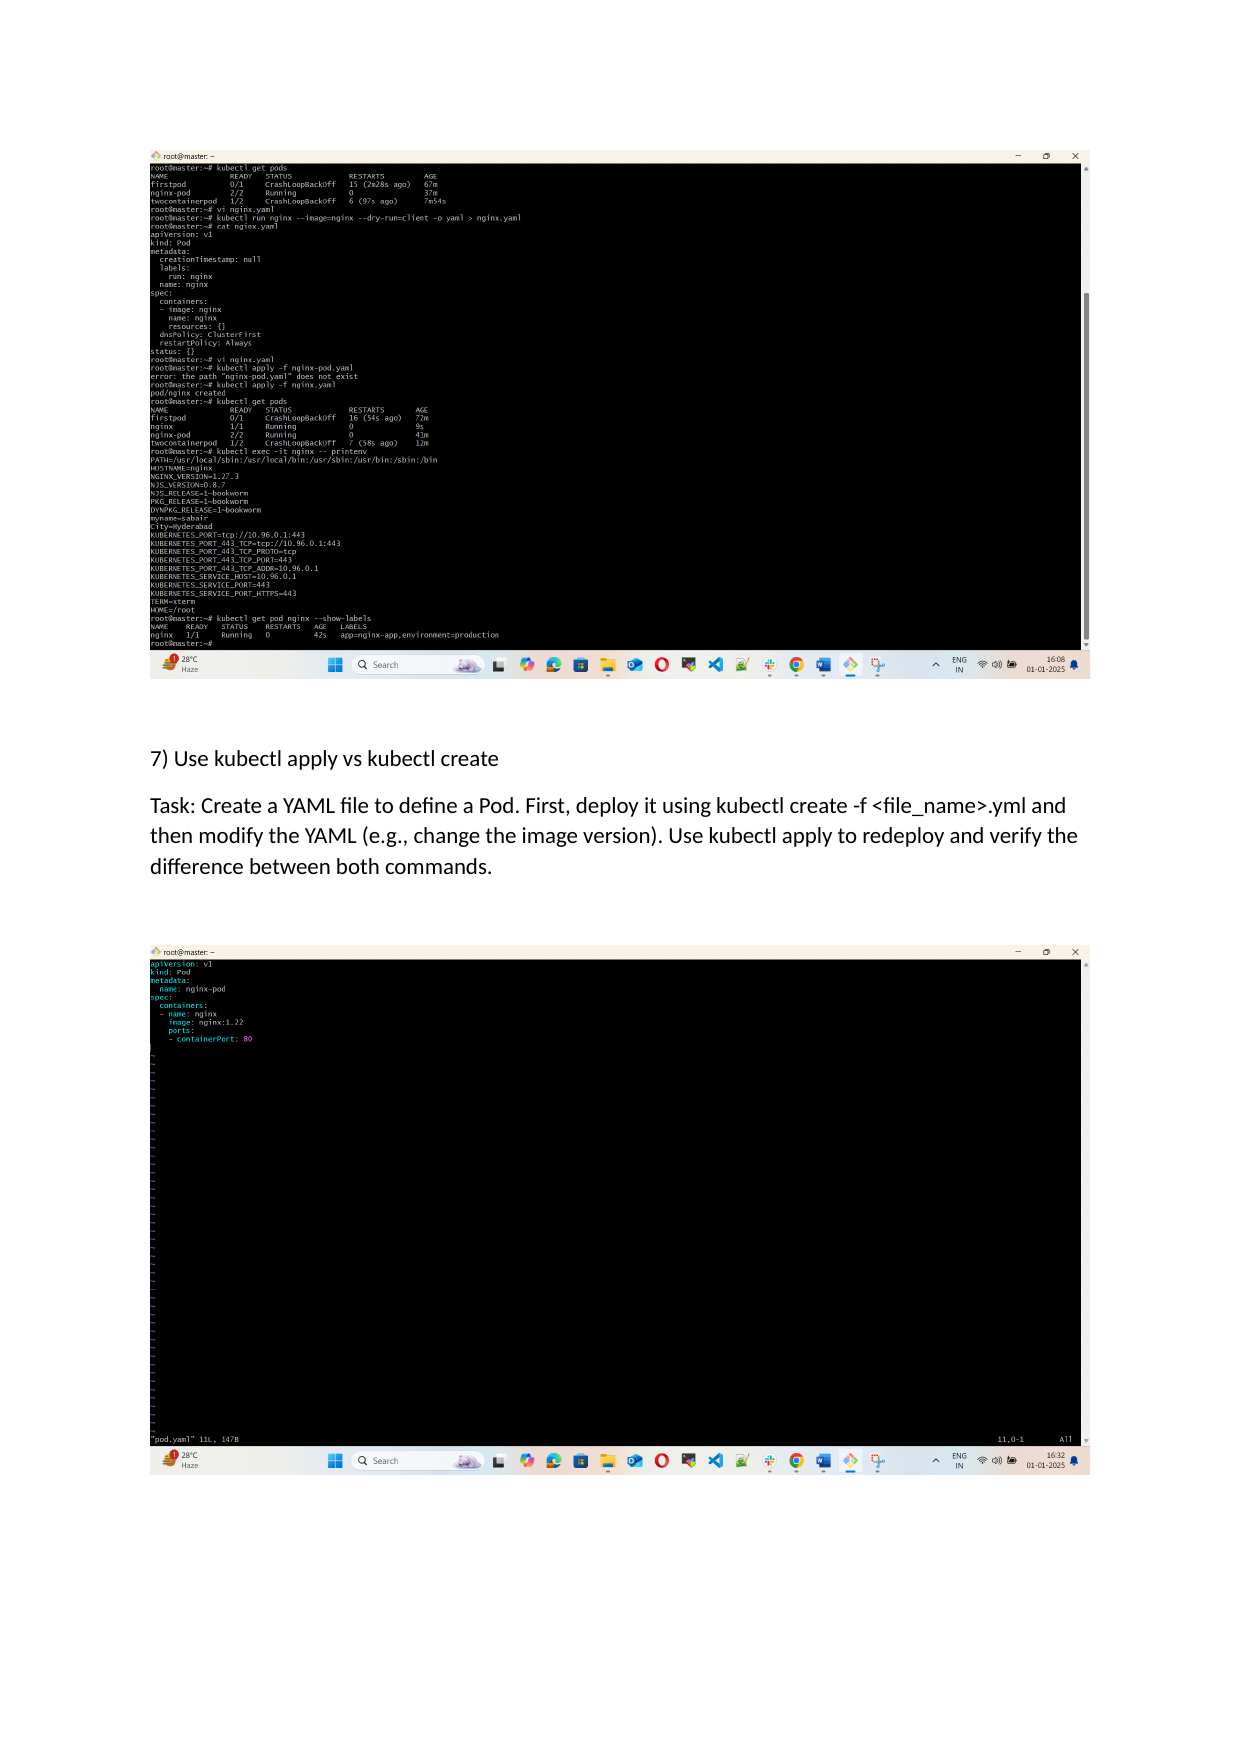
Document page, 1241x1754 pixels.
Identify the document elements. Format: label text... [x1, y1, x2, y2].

picture [150, 150, 1091, 679]
text Task: Create a YAML file to define a Pod. First, deploy it using kubectl create -f <file_name>.yml and then modify the YAML (e.g., change the image version). Use kubectl apply to redeploy and verify the difference between both commands. [150, 791, 1090, 880]
text 7) Use kubectl apply vs kubectl create [150, 744, 1090, 773]
picture [150, 945, 1091, 1475]
